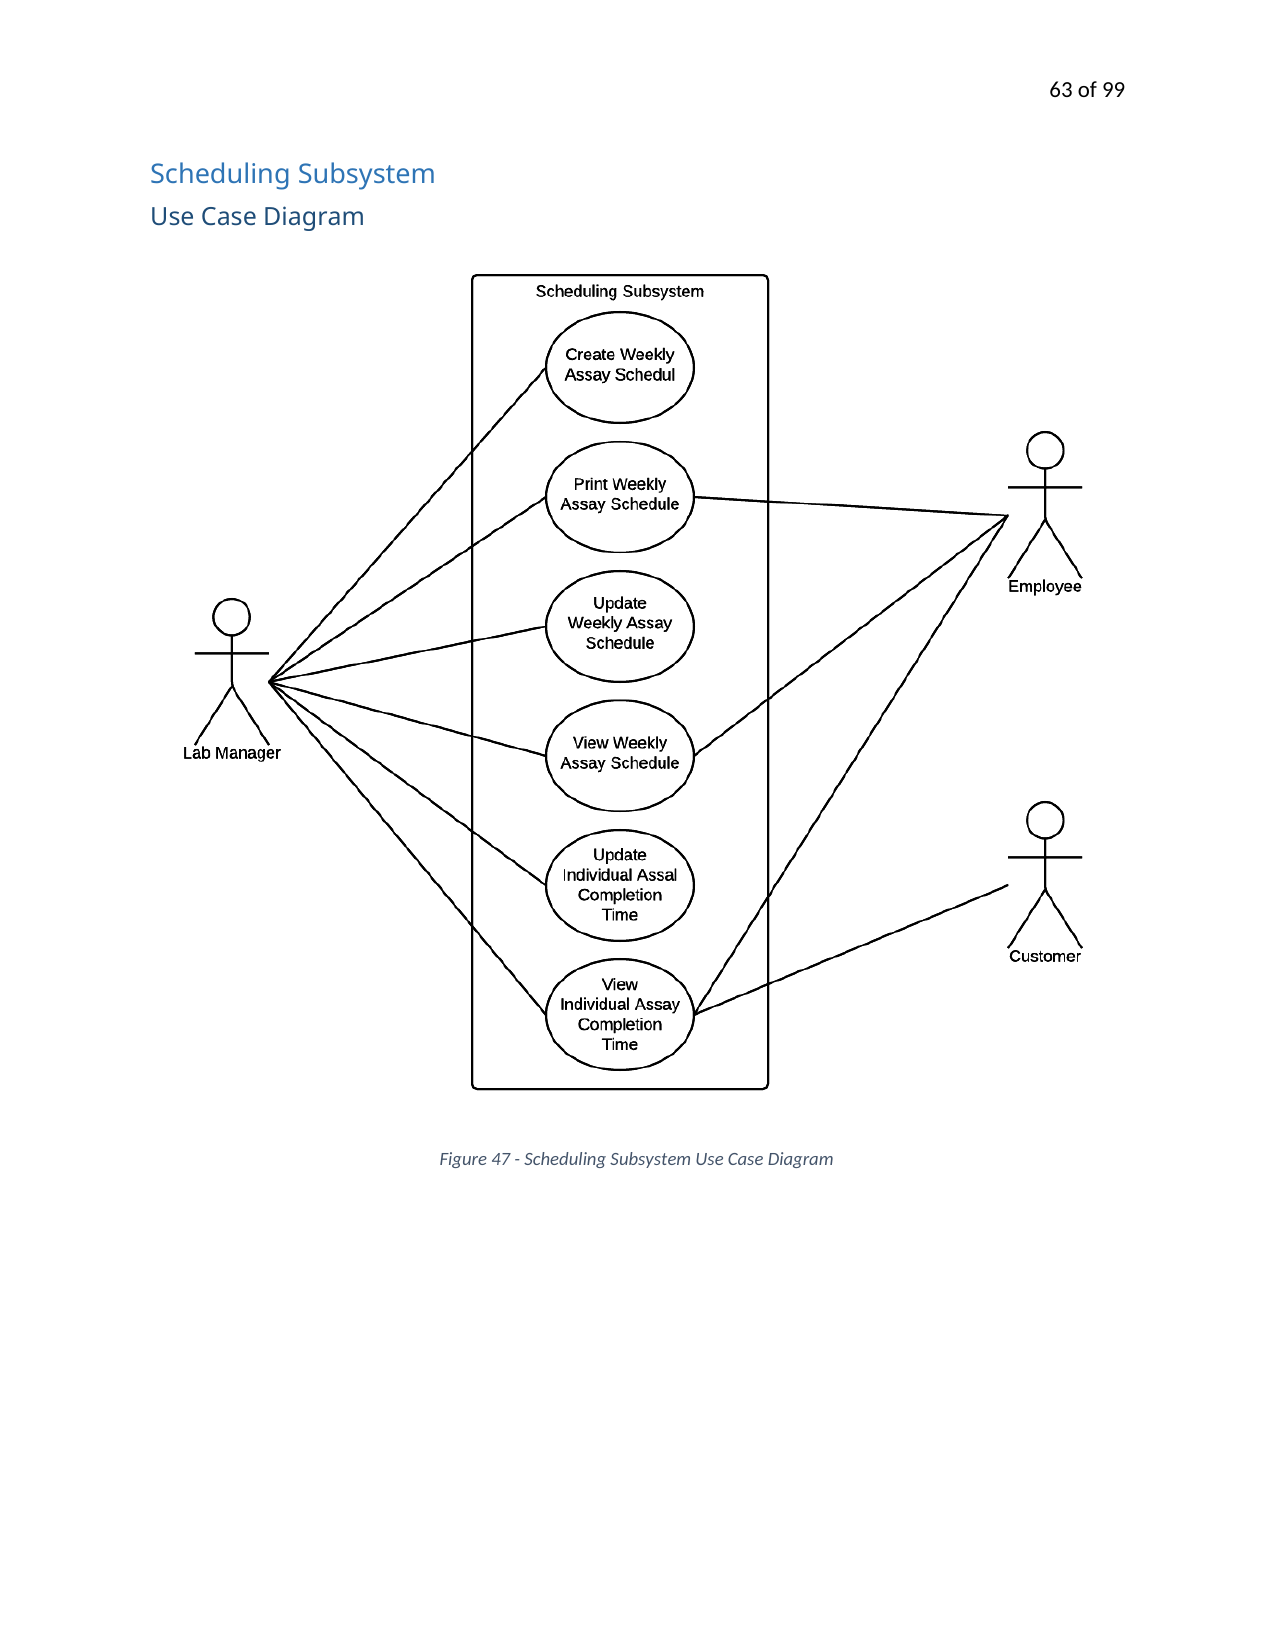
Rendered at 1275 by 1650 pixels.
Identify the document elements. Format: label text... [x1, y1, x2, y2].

picture [150, 235, 1125, 1129]
subtitle Scheduling Subsystem [150, 154, 1125, 191]
subtitle Use Case Diagram [150, 198, 1125, 232]
